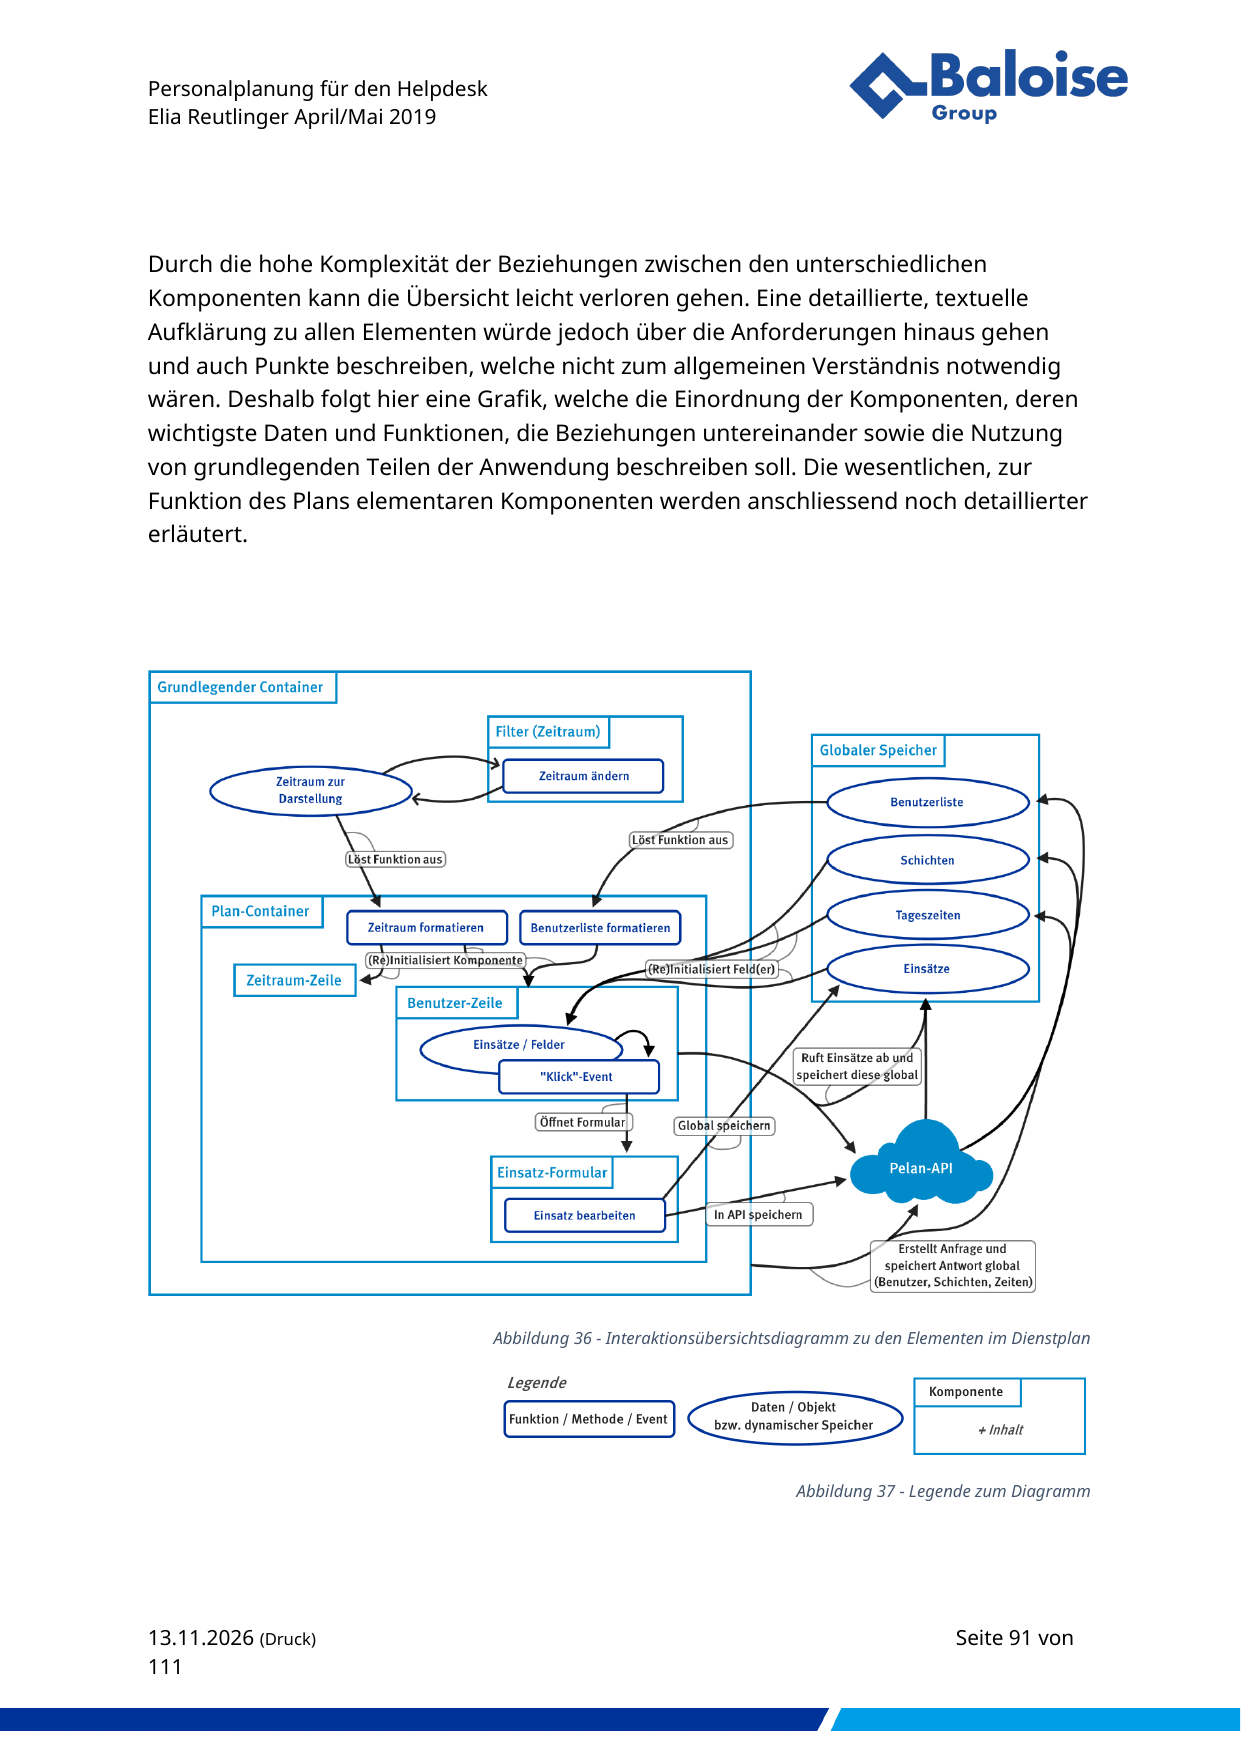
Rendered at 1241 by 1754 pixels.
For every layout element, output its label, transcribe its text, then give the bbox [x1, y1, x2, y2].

picture [499, 1370, 1093, 1461]
picture [147, 669, 1093, 1308]
picture [849, 49, 1128, 124]
text Abbildung 36 - Interaktionsübersichtsdiagramm zu den Elementen im Dienstplan [148, 1326, 1093, 1349]
text Durch die hohe Komplexität der Beziehungen zwischen den unterschiedlichen Komponenten kann die Übersicht leicht verloren gehen. Eine detaillierte, textuelle Aufklärung zu allen Elementen würde jedoch über die Anforderungen hinaus gehen und auch Punkte beschreiben, welche nicht zum allgemeinen Verständnis notwendig wären. Deshalb folgt hier eine Grafik, welche die Einordnung der Komponenten, deren wichtigste Daten und Funktionen, die Beziehungen untereinander sowie die Nutzung von grundlegenden Teilen der Anwendung beschreiben soll. Die wesentlichen, zur Funktion des Plans elementaren Komponenten werden anschliessend noch detaillierter erläutert. [148, 248, 1093, 550]
picture [0, 1708, 1241, 1733]
text Abbildung 37 - Legende zum Diagramm [148, 1480, 1093, 1503]
